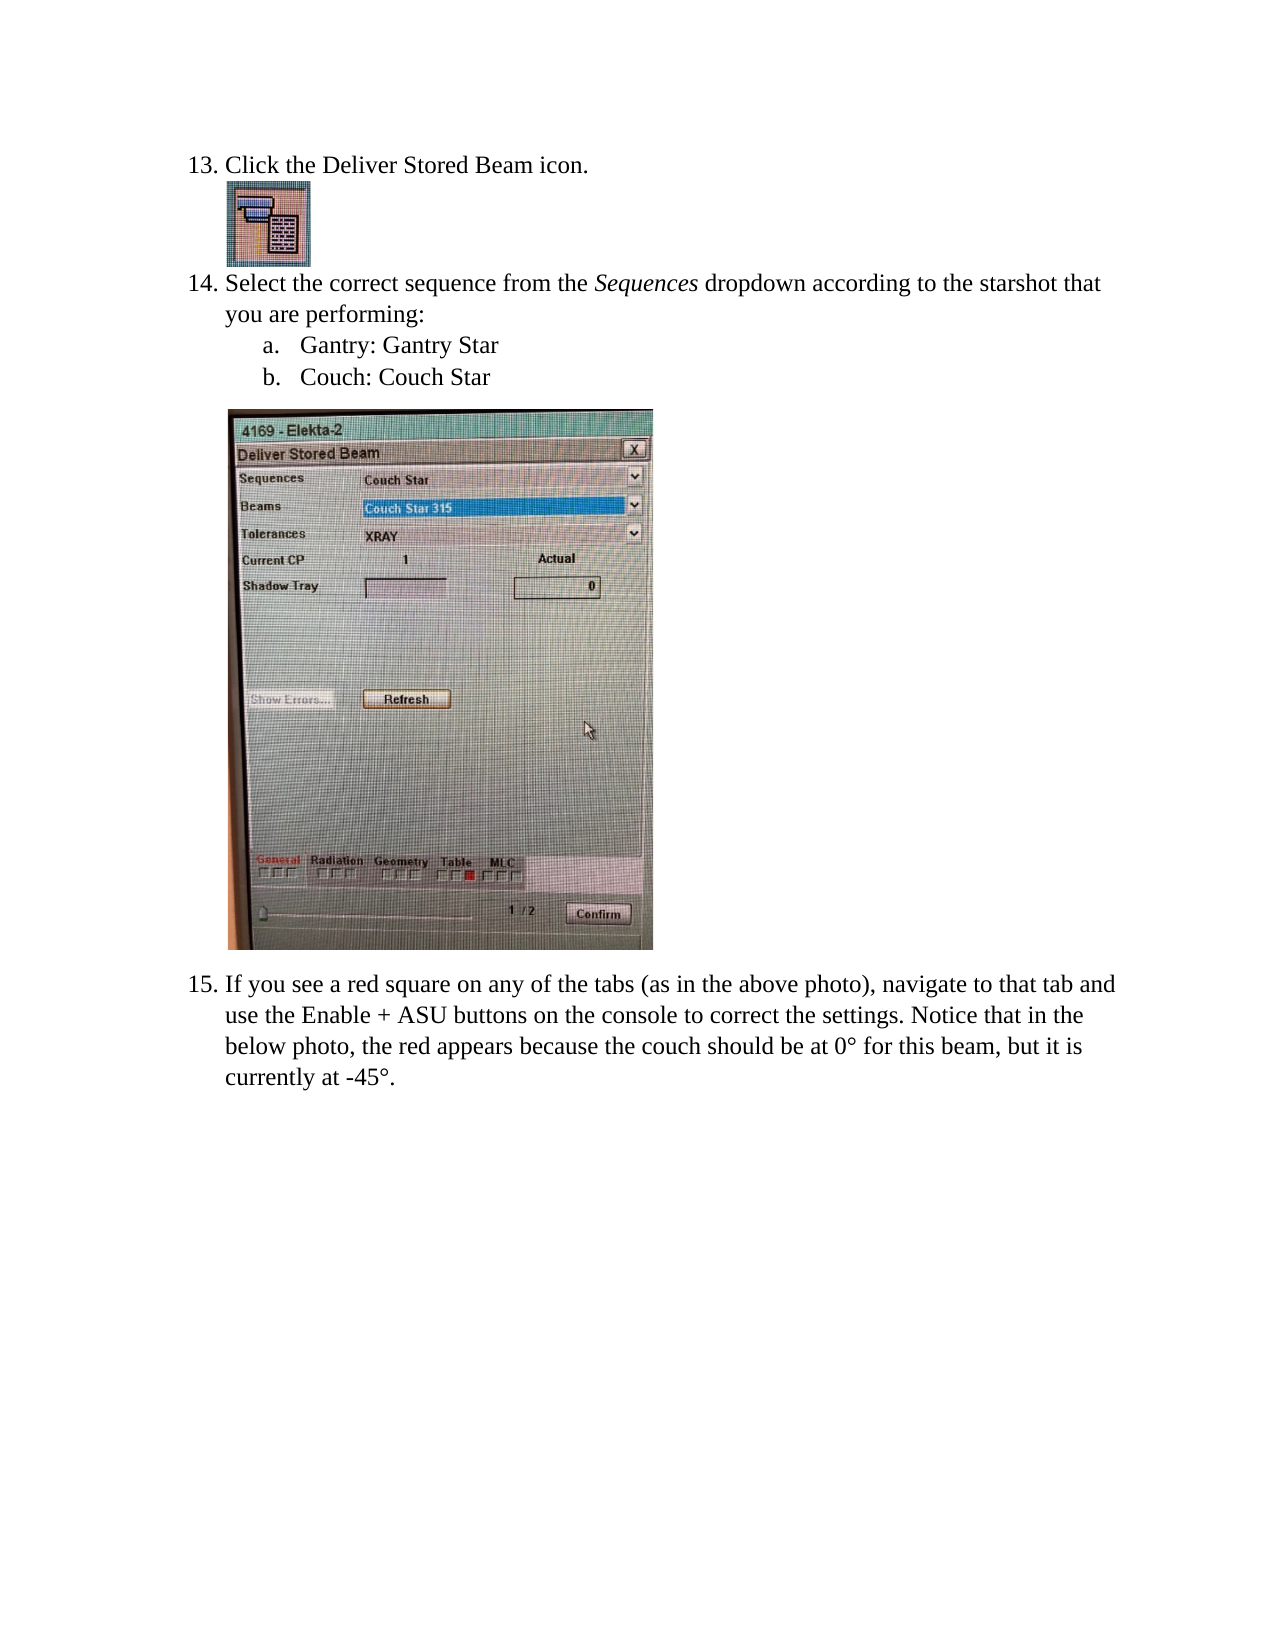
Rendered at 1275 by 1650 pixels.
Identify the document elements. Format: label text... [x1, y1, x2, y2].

list Click the Deliver Stored Beam icon. [187, 150, 1125, 179]
list Couch: Couch Star [262, 362, 1125, 390]
picture [226, 181, 311, 267]
list Gantry: Gantry Star [262, 331, 1125, 359]
list If you see a red square on any of the tabs (as in the above photo), navigate to that tab and use the Enable + ASU buttons on the console to correct the settings. Notice that in the below photo, the red appears because the couch should be at 0° for this beam, but it is currently at -45°. [187, 969, 1125, 1091]
list Select the correct sequence from the Sequences dropdown according to the starshot that you are performing: [187, 268, 1125, 328]
picture [227, 409, 654, 949]
